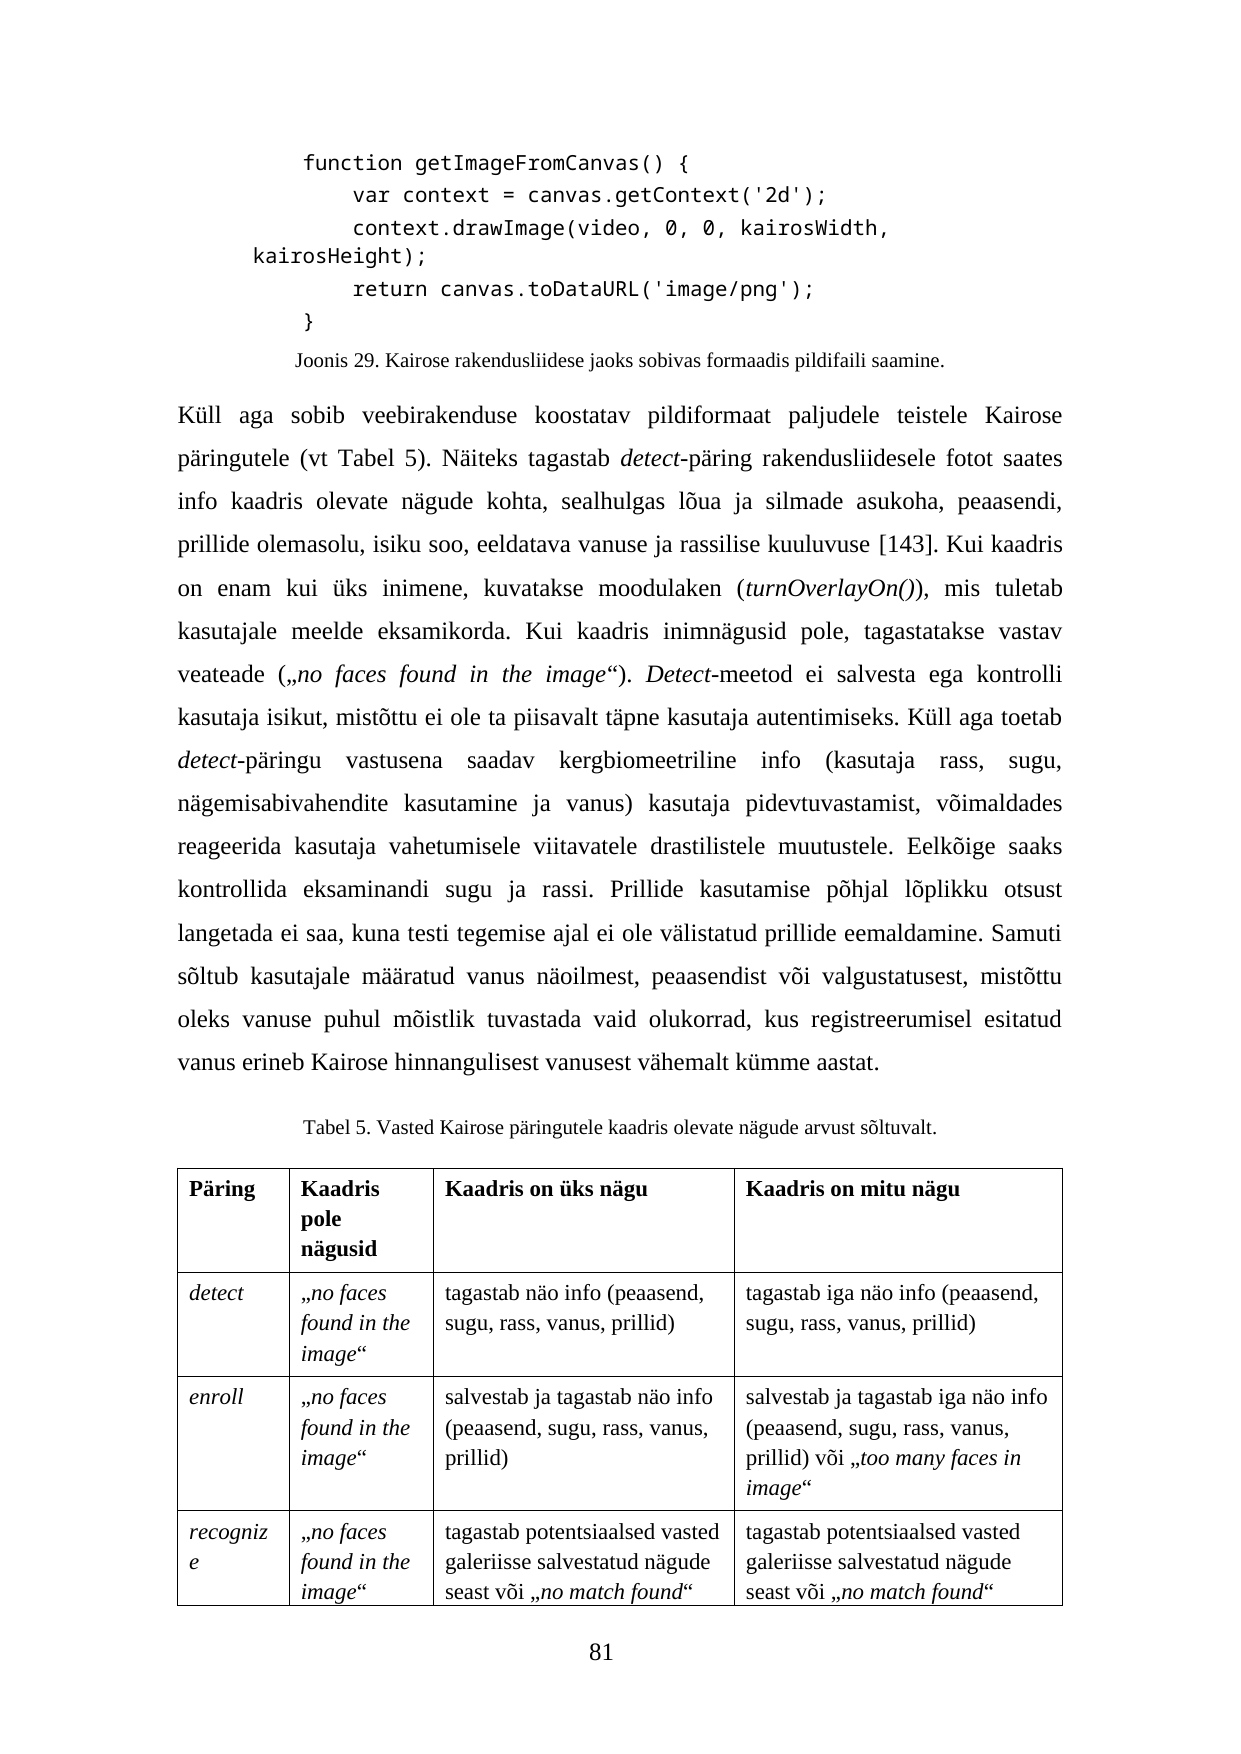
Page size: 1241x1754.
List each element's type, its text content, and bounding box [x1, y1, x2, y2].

table_cell tagastab potentsiaalsed vasted galeriisse salvestatud nägude seast või „no match found“ [434, 1511, 734, 1604]
text return canvas.toDataURL('image/png'); [252, 274, 1063, 302]
table_cell tagastab näo info (peaasend, sugu, rass, vanus, prillid) [434, 1273, 734, 1376]
text context.drawImage(video, 0, 0, kairosWidth, kairosHeight); [252, 213, 1063, 270]
table_cell detect [178, 1273, 289, 1376]
table_cell „no faces found in the image“ [290, 1273, 433, 1376]
text Küll aga sobib veebirakenduse koostatav pildiformaat paljudele teistele Kairose päringutele (vt Tabel 5). Näiteks tagastab detect-päring rakendusliidesele fotot saates info kaadris olevate nägude kohta, sealhulgas lõua ja silmade asukoha, peaasendi, prillide olemasolu, isiku soo, eeldatava vanuse ja rassilise kuuluvuse [143]. Kui kaadris on enam kui üks inimene, kuvatakse moodulaken (turnOverlayOn()), mis tuletab kasutajale meelde eksamikorda. Kui kaadris inimnägusid pole, tagastatakse vastav veateade („no faces found in the image“). Detect-meetod ei salvesta ega kontrolli kasutaja isikut, mistõttu ei ole ta piisavalt täpne kasutaja autentimiseks. Küll aga toetab detect-päringu vastusena saadav kergbiomeetriline info (kasutaja rass, sugu, nägemisabivahendite kasutamine ja vanus) kasutaja pidevtuvastamist, võimaldades reageerida kasutaja vahetumisele viitavatele drastilistele muutustele. Eelkõige saaks kontrollida eksaminandi sugu ja rassi. Prillide kasutamise põhjal lõplikku otsust langetada ei saa, kuna testi tegemise ajal ei ole välistatud prillide eemaldamine. Samuti sõltub kasutajale määratud vanus näoilmest, peaasendist või valgustatusest, mistõttu oleks vanuse puhul mõistlik tuvastada vaid olukorrad, kus registreerumisel esitatud vanus erineb Kairose hinnangulisest vanusest vähemalt kümme aastat. [177, 400, 1063, 1076]
table_header Kaadris pole nägusid [290, 1169, 433, 1272]
text var context = canvas.getContext('2d'); [252, 180, 1063, 209]
text Joonis 29. Kairose rakendusliidese jaoks sobivas formaadis pildifaili saamine. [177, 347, 1063, 372]
text } [252, 307, 1063, 335]
table_cell salvestab ja tagastab iga näo info (peaasend, sugu, rass, vanus, prillid) või „too many faces in image“ [735, 1377, 1062, 1510]
table_cell tagastab iga näo info (peaasend, sugu, rass, vanus, prillid) [735, 1273, 1062, 1376]
table_header Kaadris on üks nägu [434, 1169, 734, 1272]
table_cell „no faces found in the image“ [290, 1377, 433, 1510]
text function getImageFromCanvas() { [252, 148, 1063, 176]
table_cell recognize [178, 1511, 289, 1604]
table_header Päring [178, 1169, 289, 1272]
text Tabel 5. Vasted Kairose päringutele kaadris olevate nägude arvust sõltuvalt. [177, 1115, 1063, 1139]
table_cell tagastab potentsiaalsed vasted galeriisse salvestatud nägude seast või „no match found“ [735, 1511, 1062, 1604]
table_cell salvestab ja tagastab näo info (peaasend, sugu, rass, vanus, prillid) [434, 1377, 734, 1510]
table_cell enroll [178, 1377, 289, 1510]
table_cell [290, 1511, 433, 1604]
table_header Kaadris on mitu nägu [735, 1169, 1062, 1272]
